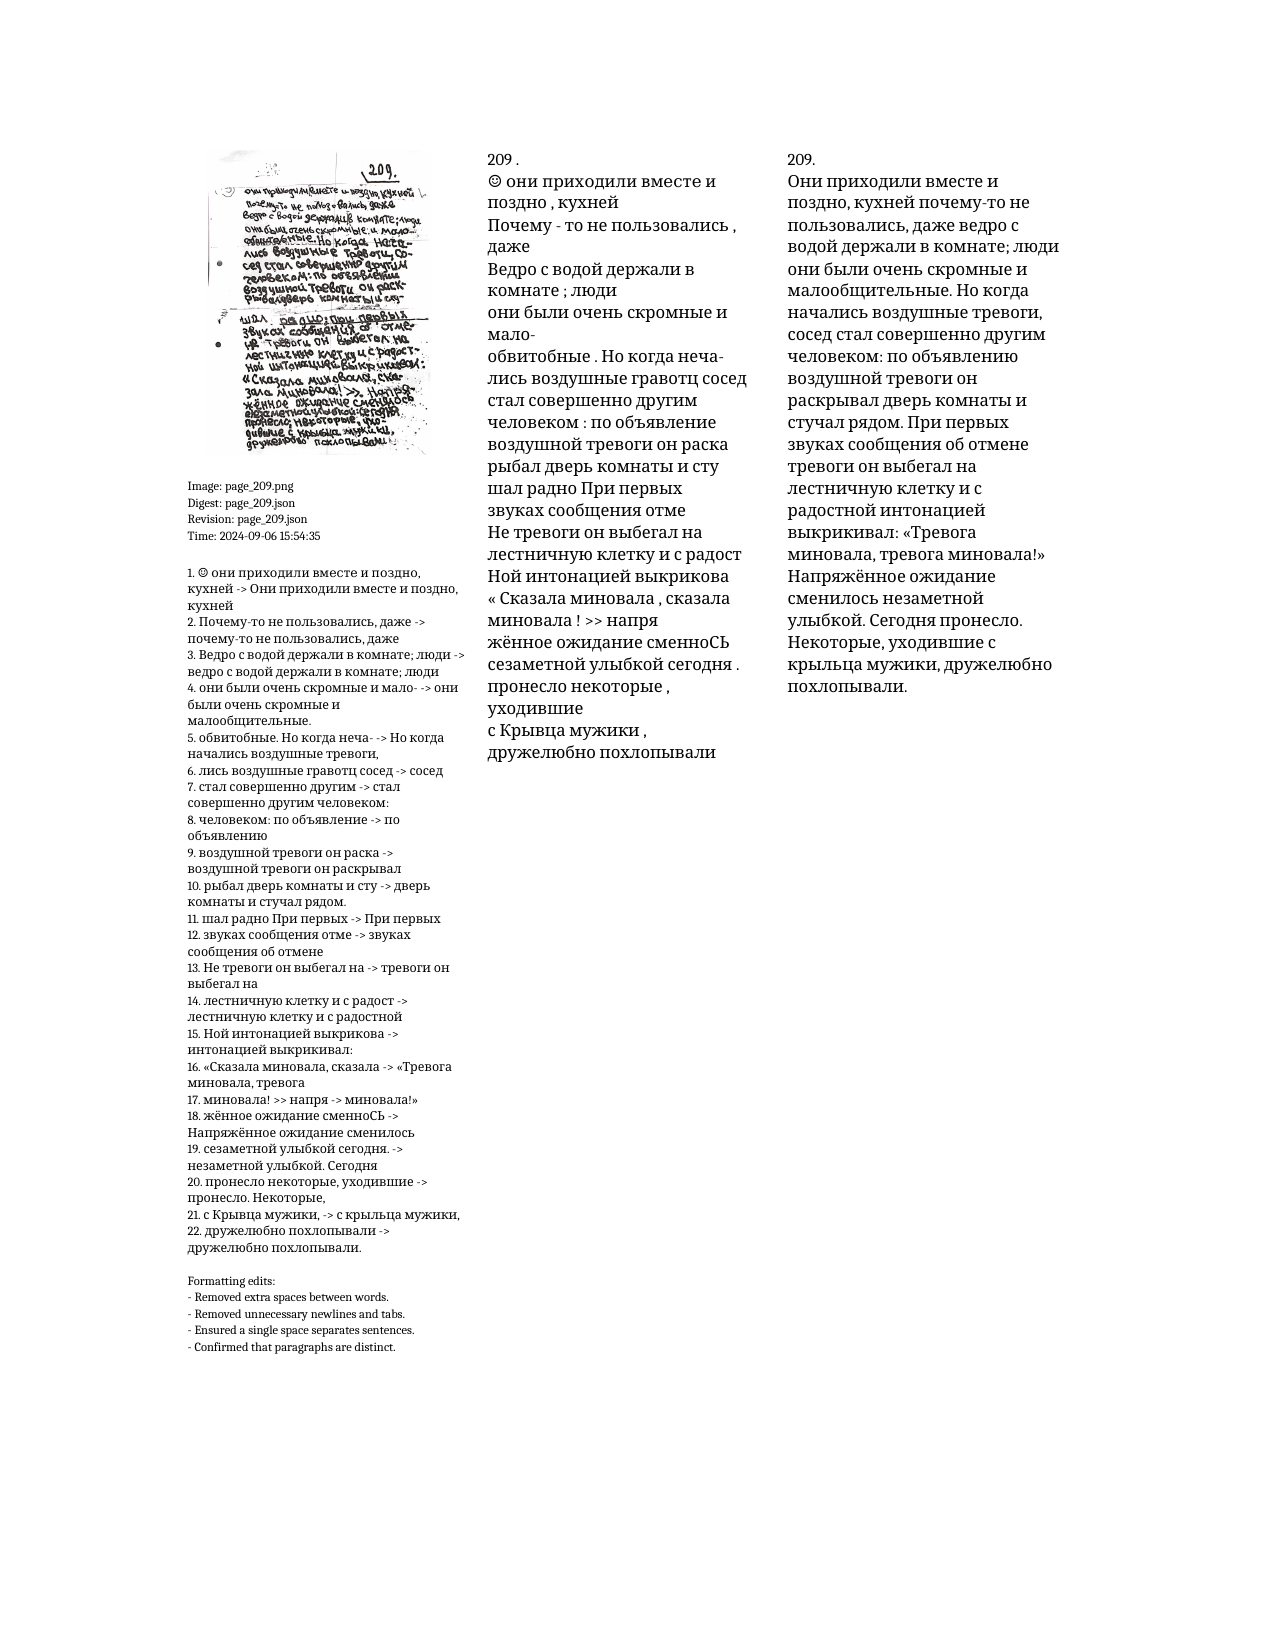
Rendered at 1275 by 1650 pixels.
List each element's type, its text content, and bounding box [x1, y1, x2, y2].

table_header 209 . ☺ они приходили вместе и поздно , кухней Почему - то не пользовались , даже Ведро с водой держали в комнате ; люди они были очень скромные и мало- обвитобные . Но когда неча- лись воздушные гравотц сосед стал совершенно другим человеком : по объявление воздушной тревоги он раска рыбал дверь комнаты и сту шал радно При первых звуках сообщения отме Не тревоги он выбегал на лестничную клетку и с радост Ной интонацией выкрикова « Сказала миновала , сказала миновала ! >> напря жённое ожидание сменноСЬ сезаметной улыбкой сегодня . пронесло некоторые , уходившие с Крывца мужики , дружелюбно похлопывали [476, 150, 776, 1500]
table_header Image: page_209.png Digest: page_209.json Revision: page_209.json Time: 2024-09-06 15:54:35 1. ☺ они приходили вместе и поздно, кухней -> Они приходили вместе и поздно, кухней 2. Почему-то не пользовались, даже -> почему-то не пользовались, даже 3. Ведро с водой держали в комнате; люди -> ведро с водой держали в комнате; люди 4. они были очень скромные и мало- -> они были очень скромные и малообщительные. 5. обвитобные. Но когда неча- -> Но когда начались воздушные тревоги, 6. лись воздушные гравотц сосед -> сосед 7. стал совершенно другим -> стал совершенно другим человеком: 8. человеком: по объявление -> по объявлению 9. воздушной тревоги он раска -> воздушной тревоги он раскрывал 10. рыбал дверь комнаты и сту -> дверь комнаты и стучал рядом. 11. шал радно При первых -> При первых 12. звуках сообщения отме -> звуках сообщения об отмене 13. Не тревоги он выбегал на -> тревоги он выбегал на 14. лестничную клетку и с радост -> лестничную клетку и с радостной 15. Ной интонацией выкрикова -> интонацией выкрикивал: 16. «Сказала миновала, сказала -> «Тревога миновала, тревога 17. миновала! >> напря -> миновала!» 18. жённое ожидание сменноСЬ -> Напряжённое ожидание сменилось 19. сезаметной улыбкой сегодня. -> незаметной улыбкой. Сегодня 20. пронесло некоторые, уходившие -> пронесло. Некоторые, 21. с Крывца мужики, -> с крыльца мужики, 22. дружелюбно похлопывали -> дружелюбно похлопывали. Formatting edits: - Removed extra spaces between words. - Removed unnecessary newlines and tabs. - Ensured a single space separates sentences. - Confirmed that paragraphs are distinct. [176, 150, 476, 1500]
picture [206, 150, 432, 455]
table_header 209. Они приходили вместе и поздно, кухней почему-то не пользовались, даже ведро с водой держали в комнате; люди они были очень скромные и малообщительные. Но когда начались воздушные тревоги, сосед стал совершенно другим человеком: по объявлению воздушной тревоги он раскрывал дверь комнаты и стучал рядом. При первых звуках сообщения об отмене тревоги он выбегал на лестничную клетку и с радостной интонацией выкрикивал: «Тревога миновала, тревога миновала!» Напряжённое ожидание сменилось незаметной улыбкой. Сегодня пронесло. Некоторые, уходившие с крыльца мужики, дружелюбно похлопывали. [776, 150, 1076, 1500]
